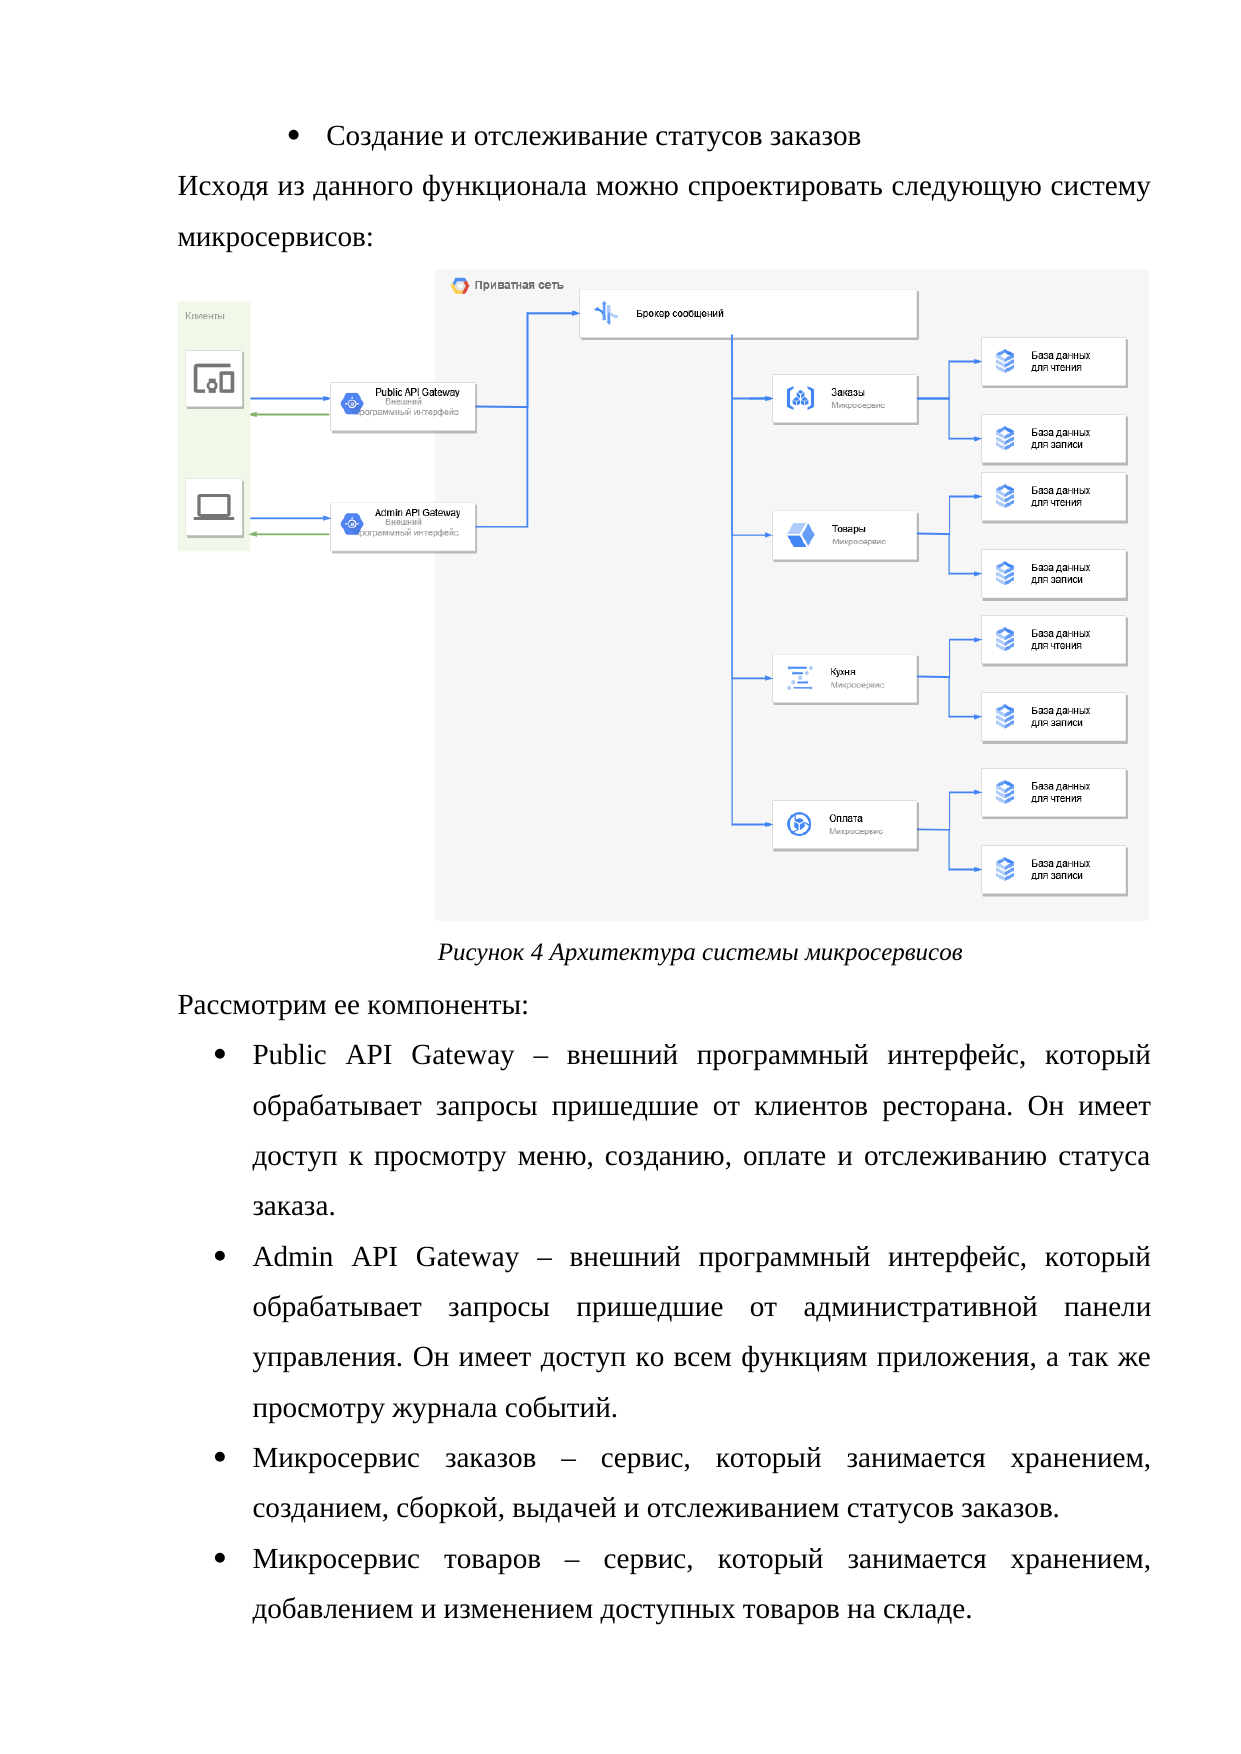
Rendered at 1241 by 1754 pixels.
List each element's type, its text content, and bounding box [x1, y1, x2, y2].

picture [177, 269, 1149, 921]
list Создание и отслеживание статусов заказов [288, 118, 1152, 152]
list Public API Gateway – внешний программный интерфейс, который обрабатывает запросы пришедшие от клиентов ресторана. Он имеет доступ к просмотру меню, созданию, оплате и отслеживанию статуса заказа. [215, 1037, 1152, 1222]
list Admin API Gateway – внешний программный интерфейс, который обрабатывает запросы пришедшие от административной панели управления. Он имеет доступ ко всем функциям приложения, а так же просмотру журнала событий. [215, 1239, 1152, 1423]
list Микросервис товаров – сервис, который занимается хранением, добавлением и изменением доступных товаров на складе. [215, 1541, 1152, 1625]
list Микросервис заказов – сервис, который занимается хранением, созданием, сборкой, выдачей и отслеживанием статусов заказов. [215, 1440, 1152, 1524]
text Рассмотрим ее компоненты: [177, 987, 1152, 1021]
